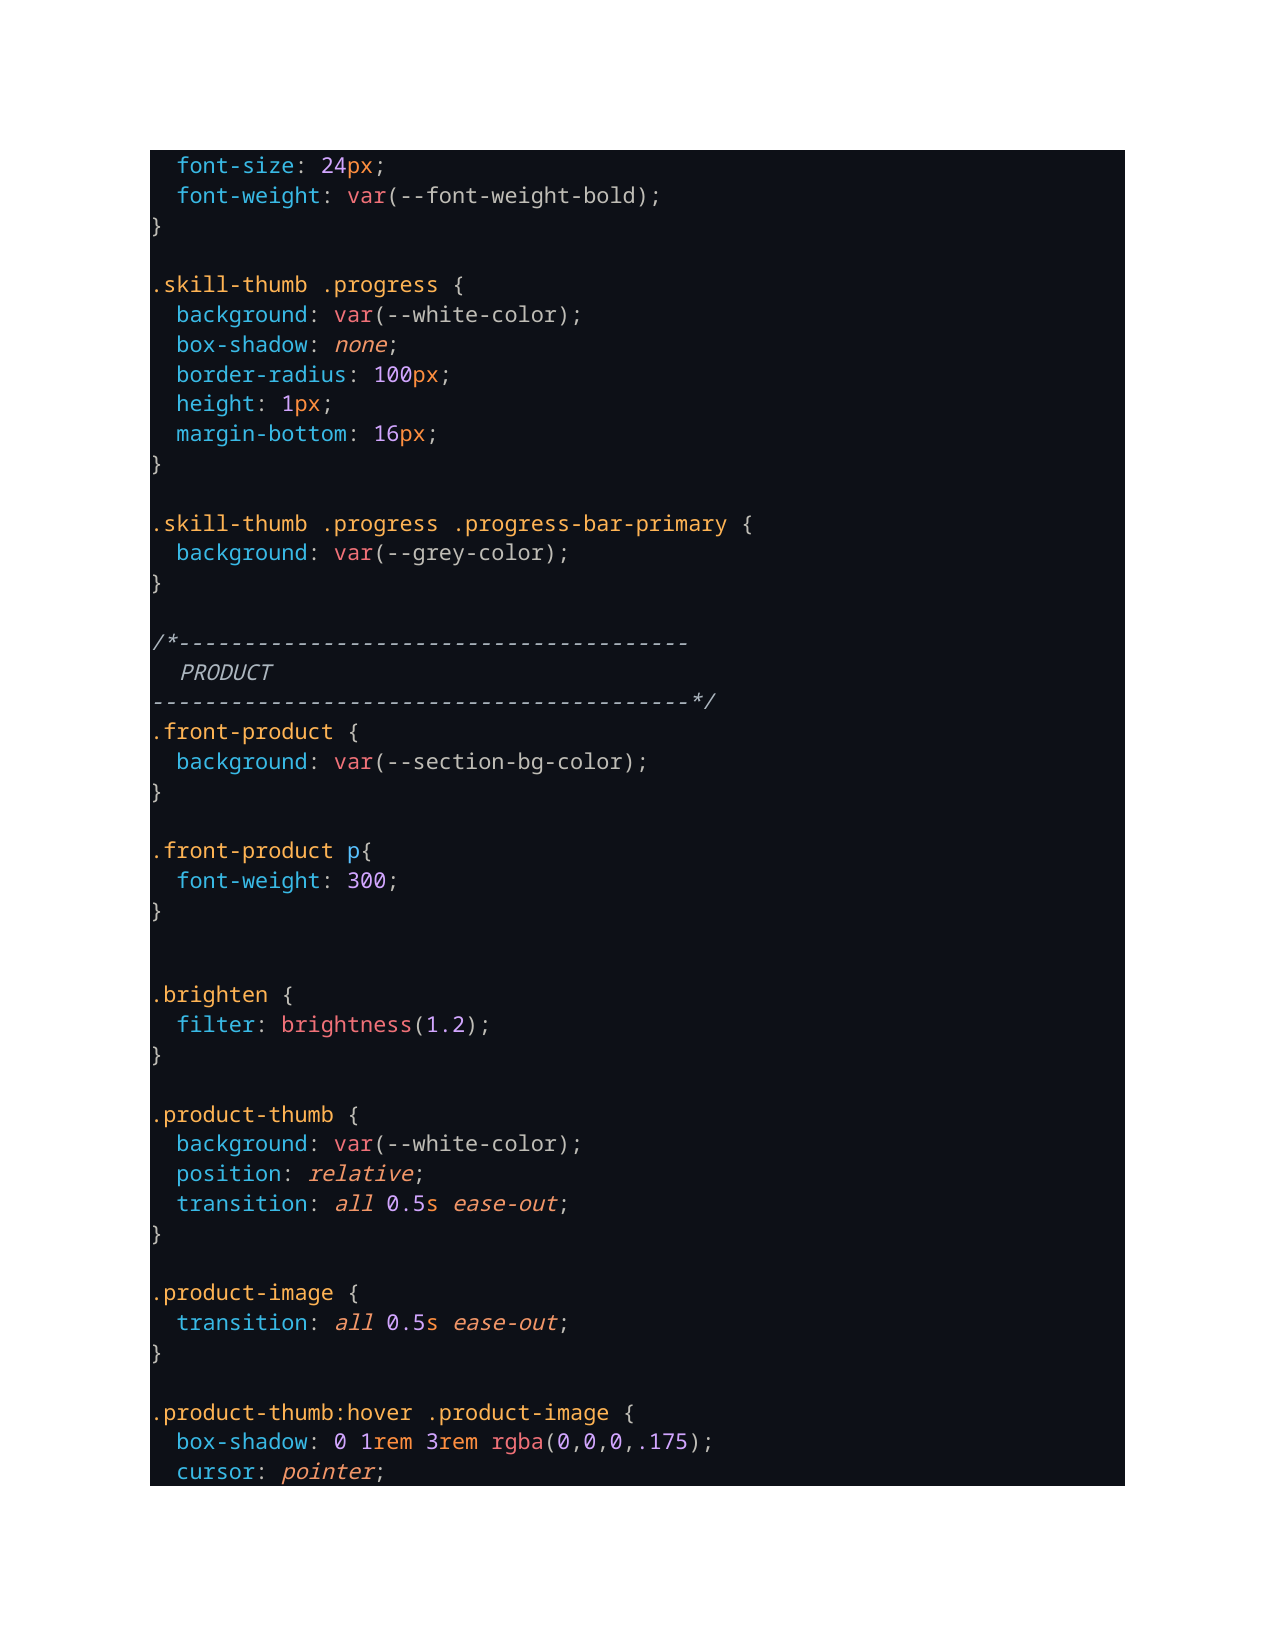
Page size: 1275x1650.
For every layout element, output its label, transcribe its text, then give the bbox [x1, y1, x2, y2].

text font-weight: 300; [150, 865, 1125, 895]
text .product-thumb:hover .product-image { [150, 1396, 1125, 1426]
text height: 1px; [150, 388, 1125, 418]
text .brighten { [150, 979, 1125, 1009]
text font-weight: var(--font-weight-bold); [150, 180, 1125, 209]
text background: var(--section-bg-color); [150, 746, 1125, 776]
text .skill-thumb .progress { [150, 269, 1125, 299]
text .skill-thumb .progress .progress-bar-primary { [150, 507, 1125, 537]
text .product-image { [150, 1277, 1125, 1307]
text .front-product { [150, 716, 1125, 746]
text } [150, 1218, 1125, 1247]
text } [150, 776, 1125, 805]
text -----------------------------------------*/ [150, 686, 1125, 716]
text } [150, 895, 1125, 924]
text font-size: 24px; [150, 150, 1125, 180]
text } [150, 1039, 1125, 1069]
text box-shadow: none; [150, 329, 1125, 358]
text background: var(--grey-color); [150, 537, 1125, 567]
text .product-thumb { [150, 1098, 1125, 1128]
text } [150, 209, 1125, 239]
text box-shadow: 0 1rem 3rem rgba(0,0,0,.175); [150, 1426, 1125, 1456]
text .front-product p{ [150, 835, 1125, 865]
text border-radius: 100px; [150, 358, 1125, 388]
text /*--------------------------------------- [150, 627, 1125, 656]
text background: var(--white-color); [150, 1128, 1125, 1158]
text margin-bottom: 16px; [150, 418, 1125, 448]
text cursor: pointer; [150, 1456, 1125, 1486]
text } [150, 448, 1125, 478]
text } [150, 1337, 1125, 1367]
text PRODUCT [150, 656, 1125, 686]
text } [150, 567, 1125, 597]
text transition: all 0.5s ease-out; [150, 1188, 1125, 1218]
text position: relative; [150, 1158, 1125, 1188]
text filter: brightness(1.2); [150, 1009, 1125, 1039]
text transition: all 0.5s ease-out; [150, 1307, 1125, 1337]
text background: var(--white-color); [150, 299, 1125, 329]
